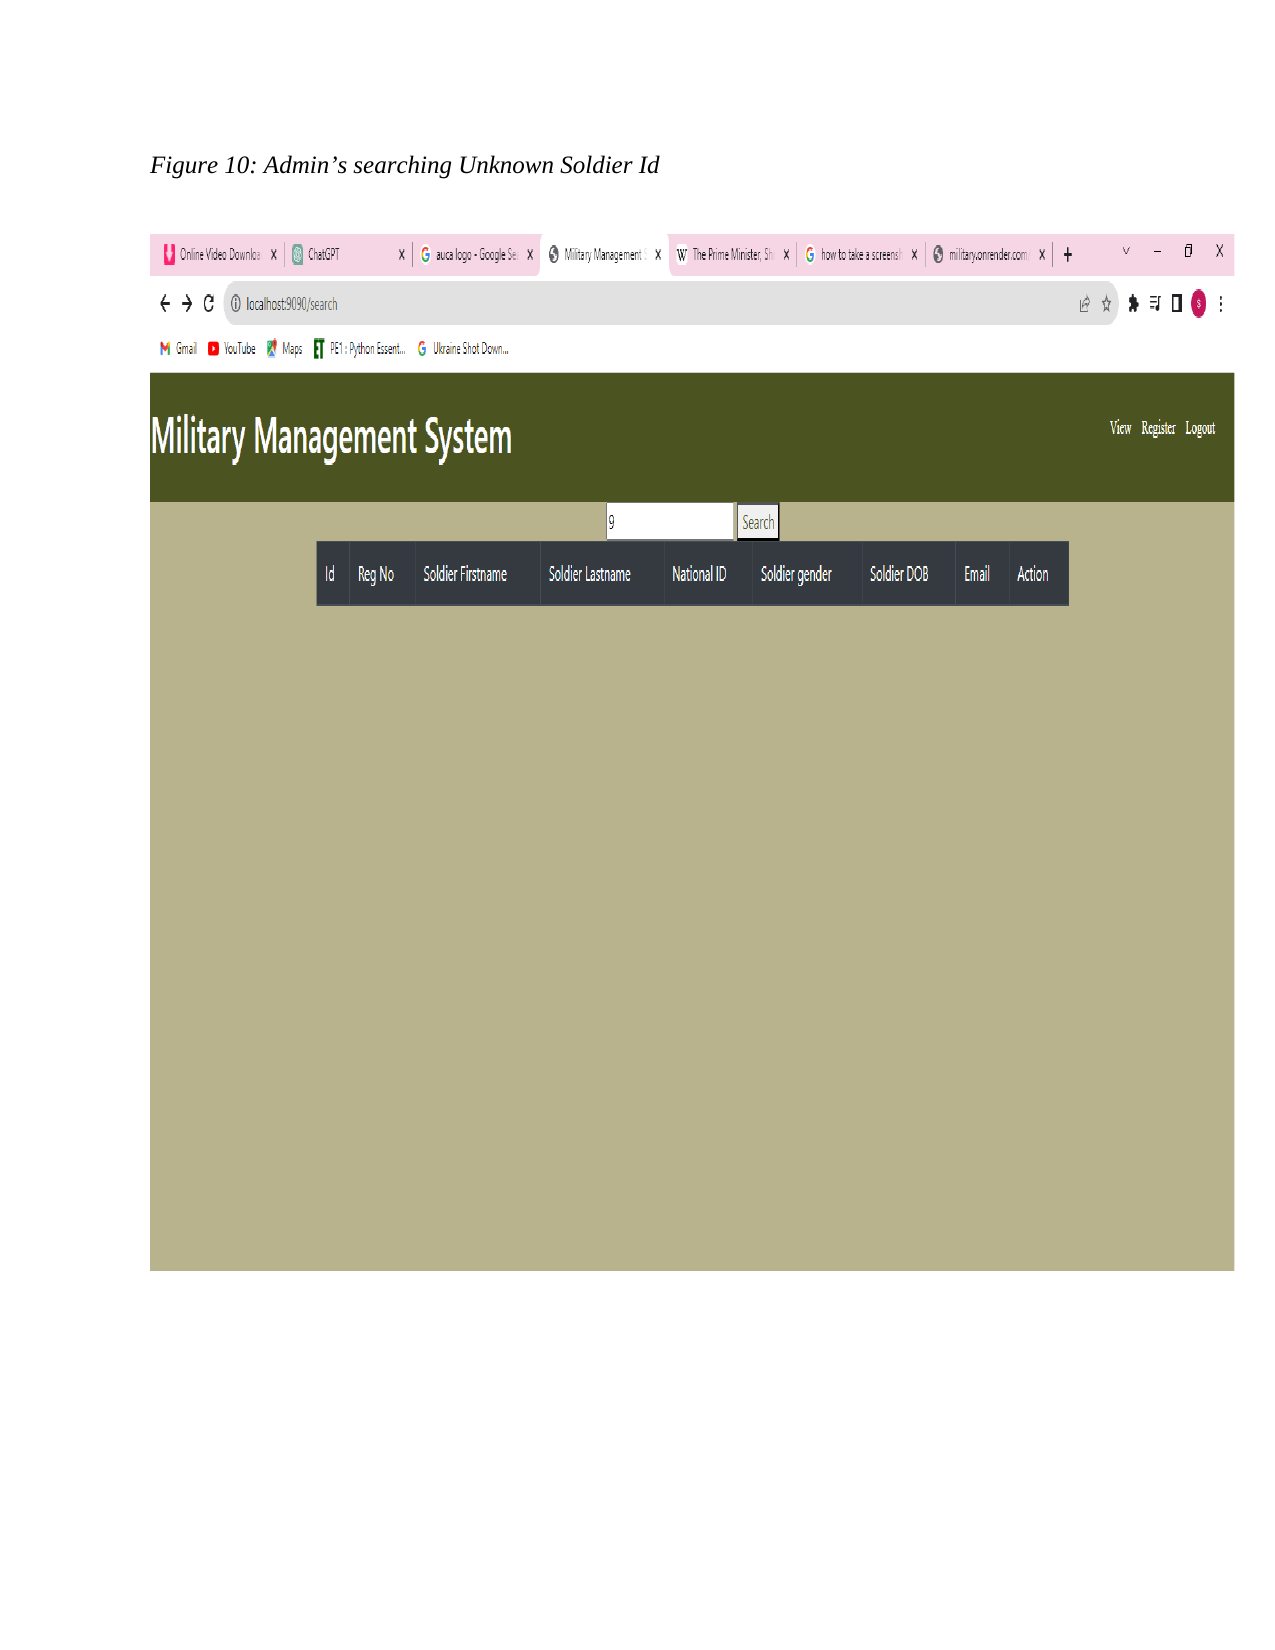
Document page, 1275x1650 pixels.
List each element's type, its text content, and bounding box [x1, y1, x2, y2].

picture [150, 234, 1235, 1271]
subtitle Figure 10: Admin’s searching Unknown Soldier Id [150, 150, 1125, 179]
